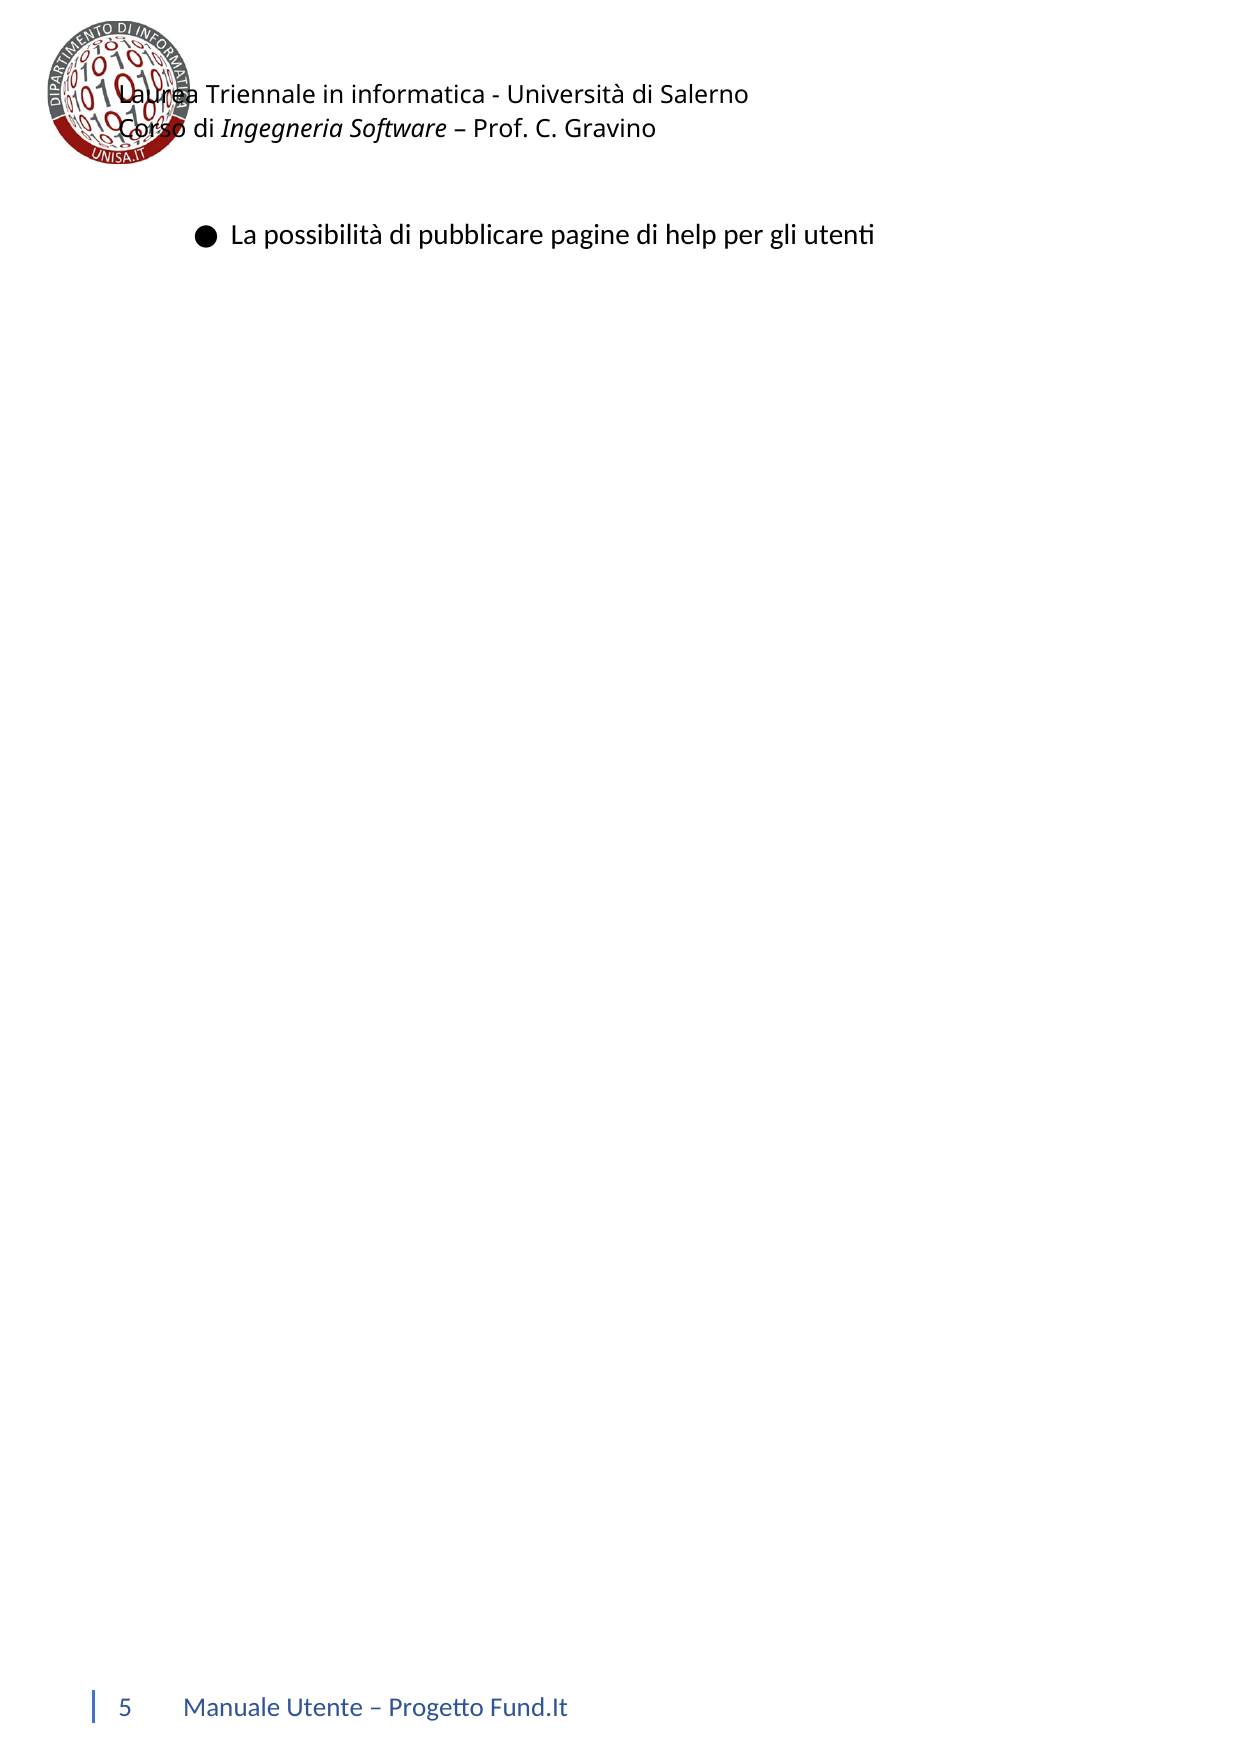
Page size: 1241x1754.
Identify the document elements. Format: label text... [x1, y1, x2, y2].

list La possibilità di pubblicare pagine di help per gli utenti [193, 201, 1122, 261]
picture [47, 21, 190, 164]
